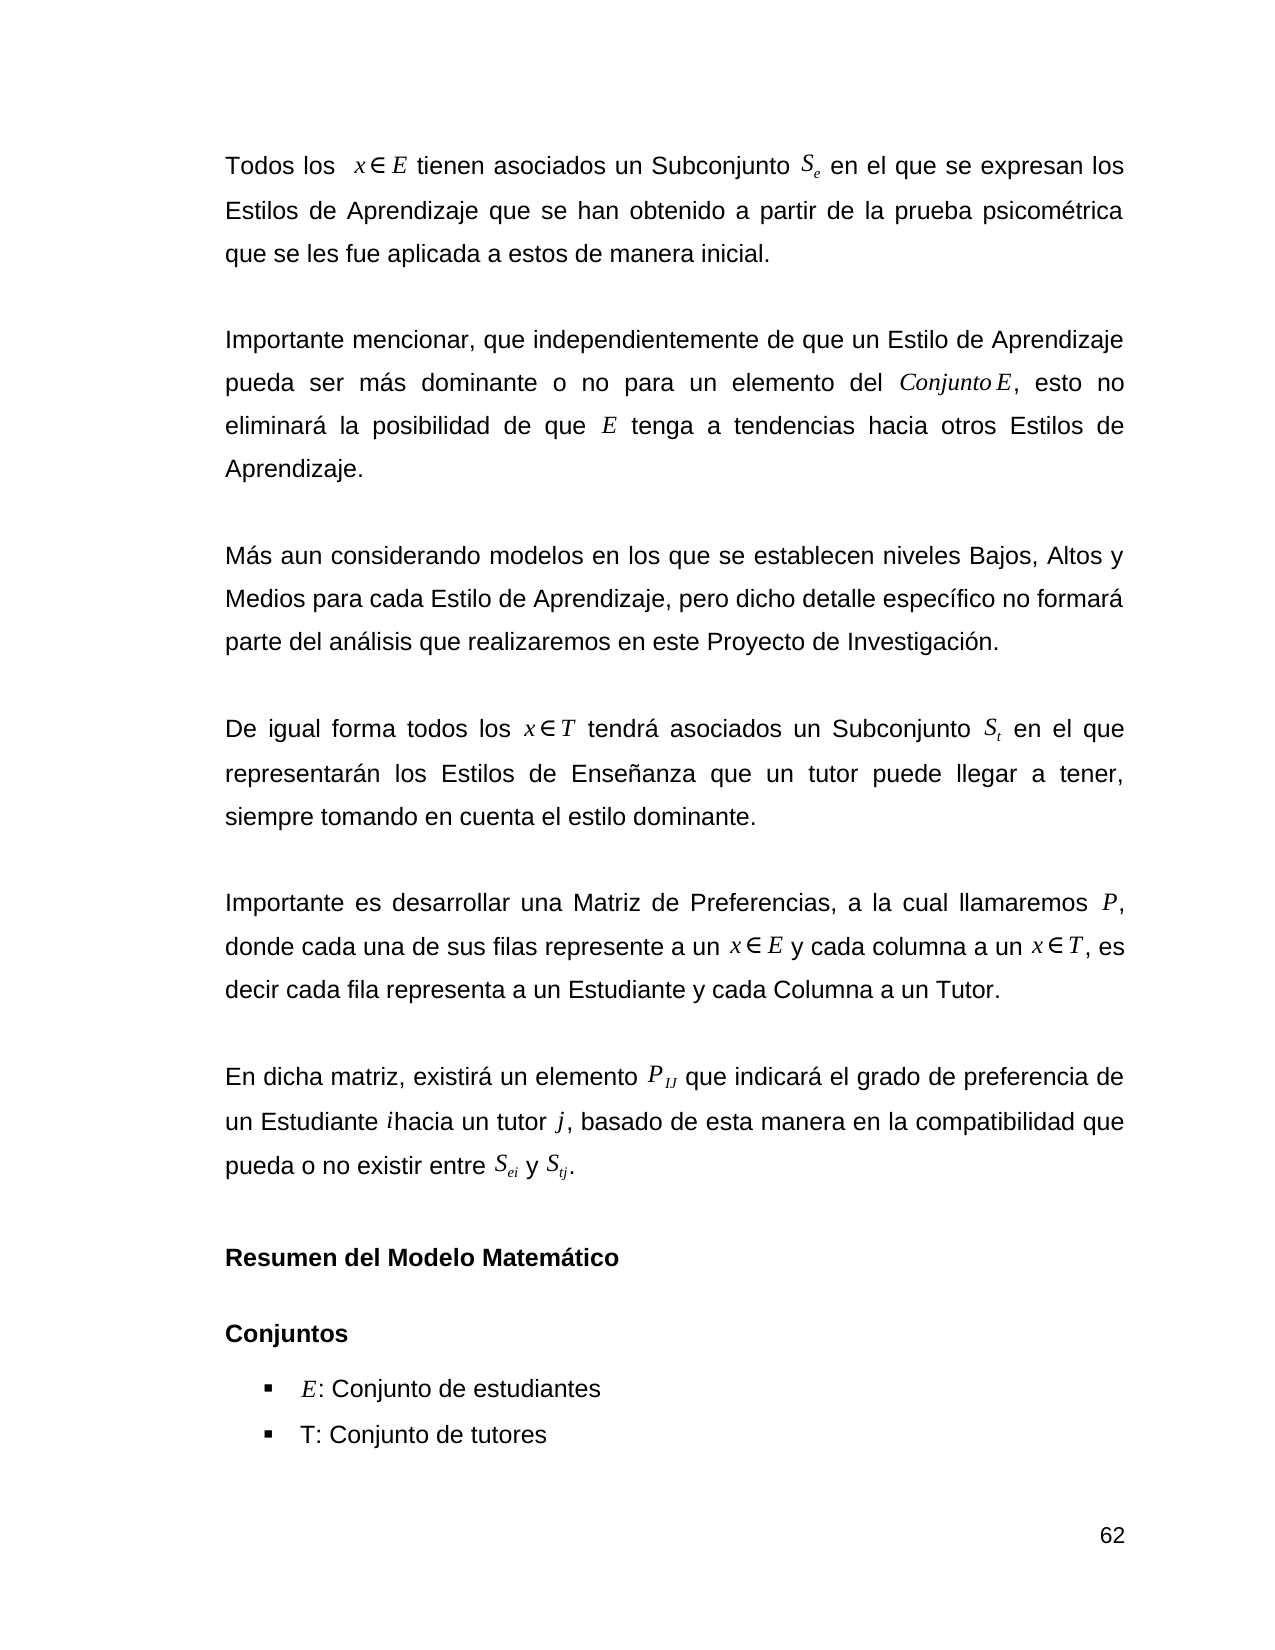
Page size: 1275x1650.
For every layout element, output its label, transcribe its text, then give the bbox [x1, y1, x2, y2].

subtitle Resumen del Modelo Matemático [225, 1243, 1125, 1271]
text Más aun considerando modelos en los que se establecen niveles Bajos, Altos y Medios para cada Estilo de Aprendizaje, pero dicho detalle específico no formará parte del análisis que realizaremos en este Proyecto de Investigación. [225, 541, 1125, 656]
text Todos los tienen asociados un Subconjunto en el que se expresan los Estilos de Aprendizaje que se han obtenido a partir de la prueba psicométrica que se les fue aplicada a estos de manera inicial. [225, 150, 1125, 268]
subtitle Conjuntos [225, 1319, 1125, 1347]
text Importante mencionar, que independientemente de que un Estilo de Aprendizaje pueda ser más dominante o no para un elemento del , esto no eliminará la posibilidad de que tenga a tendencias hacia otros Estilos de Aprendizaje. [225, 325, 1125, 483]
list : Conjunto de estudiantes [262, 1374, 1125, 1405]
text De igual forma todos los tendrá asociados un Subconjunto en el que representarán los Estilos de Enseñanza que un tutor puede llegar a tener, siempre tomando en cuenta el estilo dominante. [225, 713, 1125, 831]
text Importante es desarrollar una Matriz de Preferencias, a la cual llamaremos , donde cada una de sus filas represente a un y cada columna a un , es decir cada fila representa a un Estudiante y cada Columna a un Tutor. [225, 888, 1125, 1003]
list T: Conjunto de tutores [262, 1419, 1125, 1448]
text En dicha matriz, existirá un elemento que indicará el grado de preferencia de un Estudiante hacia un tutor , basado de esta manera en la compatibilidad que pueda o no existir entre y . [225, 1061, 1125, 1181]
